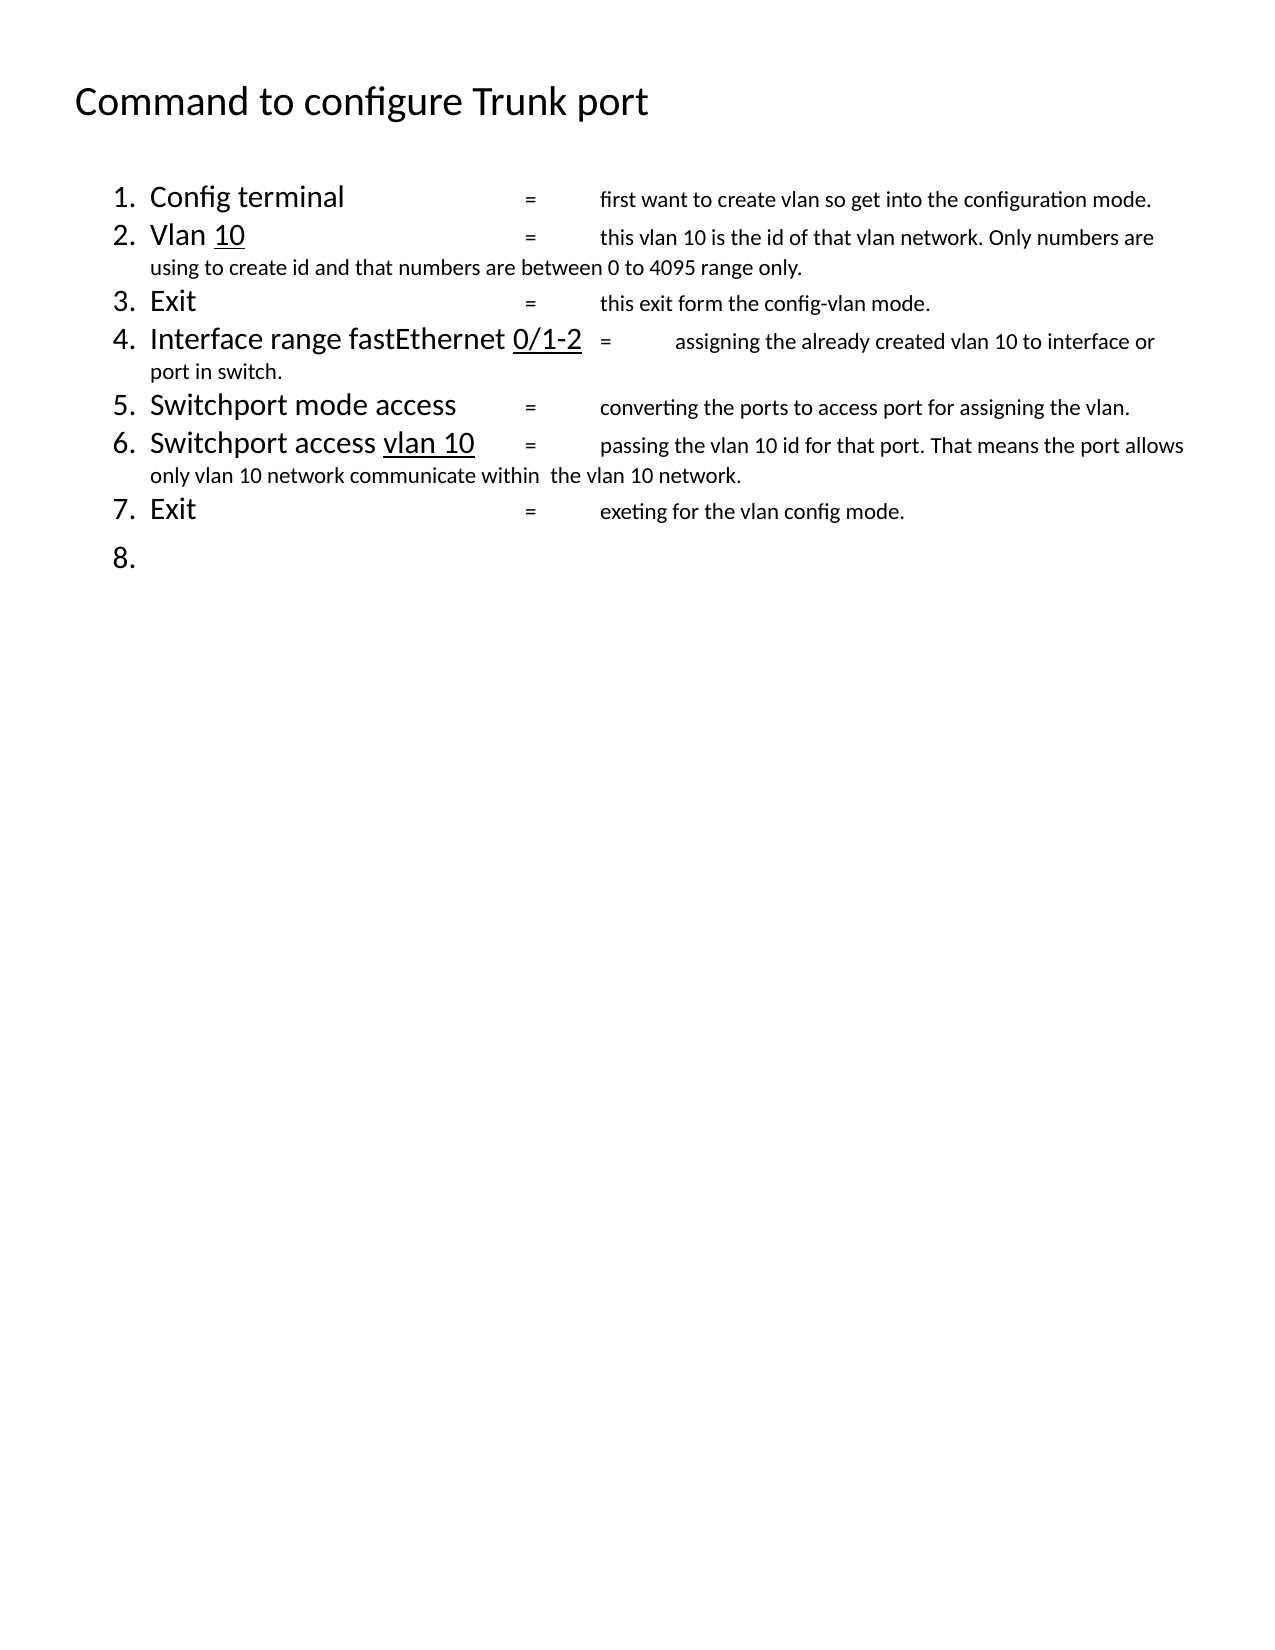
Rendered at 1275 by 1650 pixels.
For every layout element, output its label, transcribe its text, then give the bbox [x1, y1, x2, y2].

list Switchport access vlan 10 = passing the vlan 10 id for that port. That means the port allows only vlan 10 network communicate within the vlan 10 network. [112, 423, 1200, 489]
list Config terminal = first want to create vlan so get into the configuration mode. [112, 177, 1200, 215]
list Vlan 10 = this vlan 10 is the id of that vlan network. Only numbers are using to create id and that numbers are between 0 to 4095 range only. [112, 215, 1200, 281]
text Command to configure Trunk port [75, 75, 1200, 126]
list Exit = exeting for the vlan config mode. [112, 489, 1200, 528]
list Switchport mode access = converting the ports to access port for assigning the vlan. [112, 385, 1200, 423]
list Exit = this exit form the config-vlan mode. [112, 281, 1200, 319]
list Interface range fastEthernet 0/1-2 = assigning the already created vlan 10 to interface or port in switch. [112, 319, 1200, 385]
